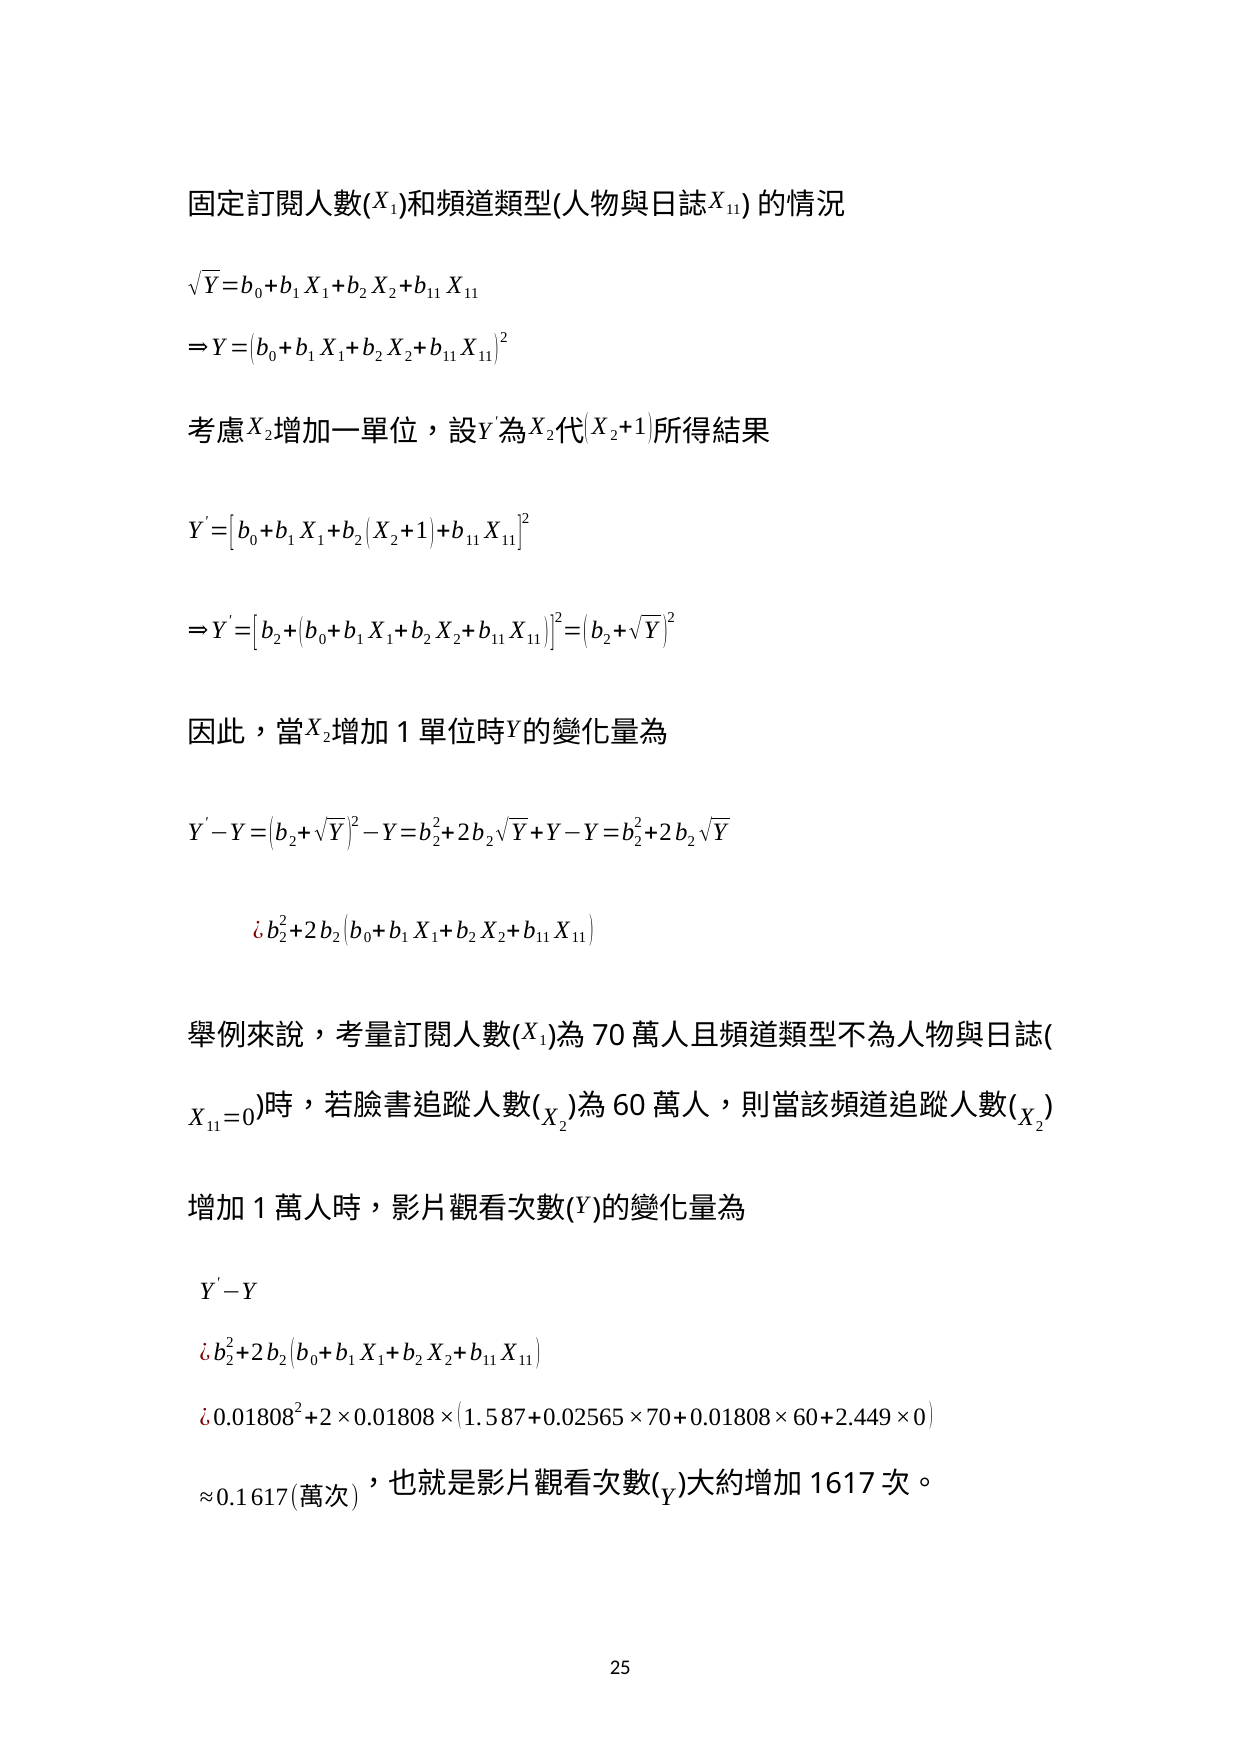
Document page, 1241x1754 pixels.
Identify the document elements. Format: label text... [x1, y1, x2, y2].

text 考慮增加一單位，設為代所得結果 [187, 164, 1053, 239]
text 同理，若臉書追蹤人數()為90萬人，則當該頻道追蹤人數()增加1萬人時，影片觀看次數() 的變化量為 [187, 1335, 1053, 1496]
text 舉例來說，考量訂閱人數()為70萬人且頻道類型不為人物與日誌()時，若臉書追蹤人數()為60萬人，則當該頻道追蹤人數()增加1萬人時，影片觀看次數()的變化量為 [187, 769, 1053, 1017]
text 因此，當增加1單位時的變化量為 [187, 466, 1053, 541]
text ，也就是影片觀看次數()大約增加1617次。 [187, 1233, 1053, 1308]
